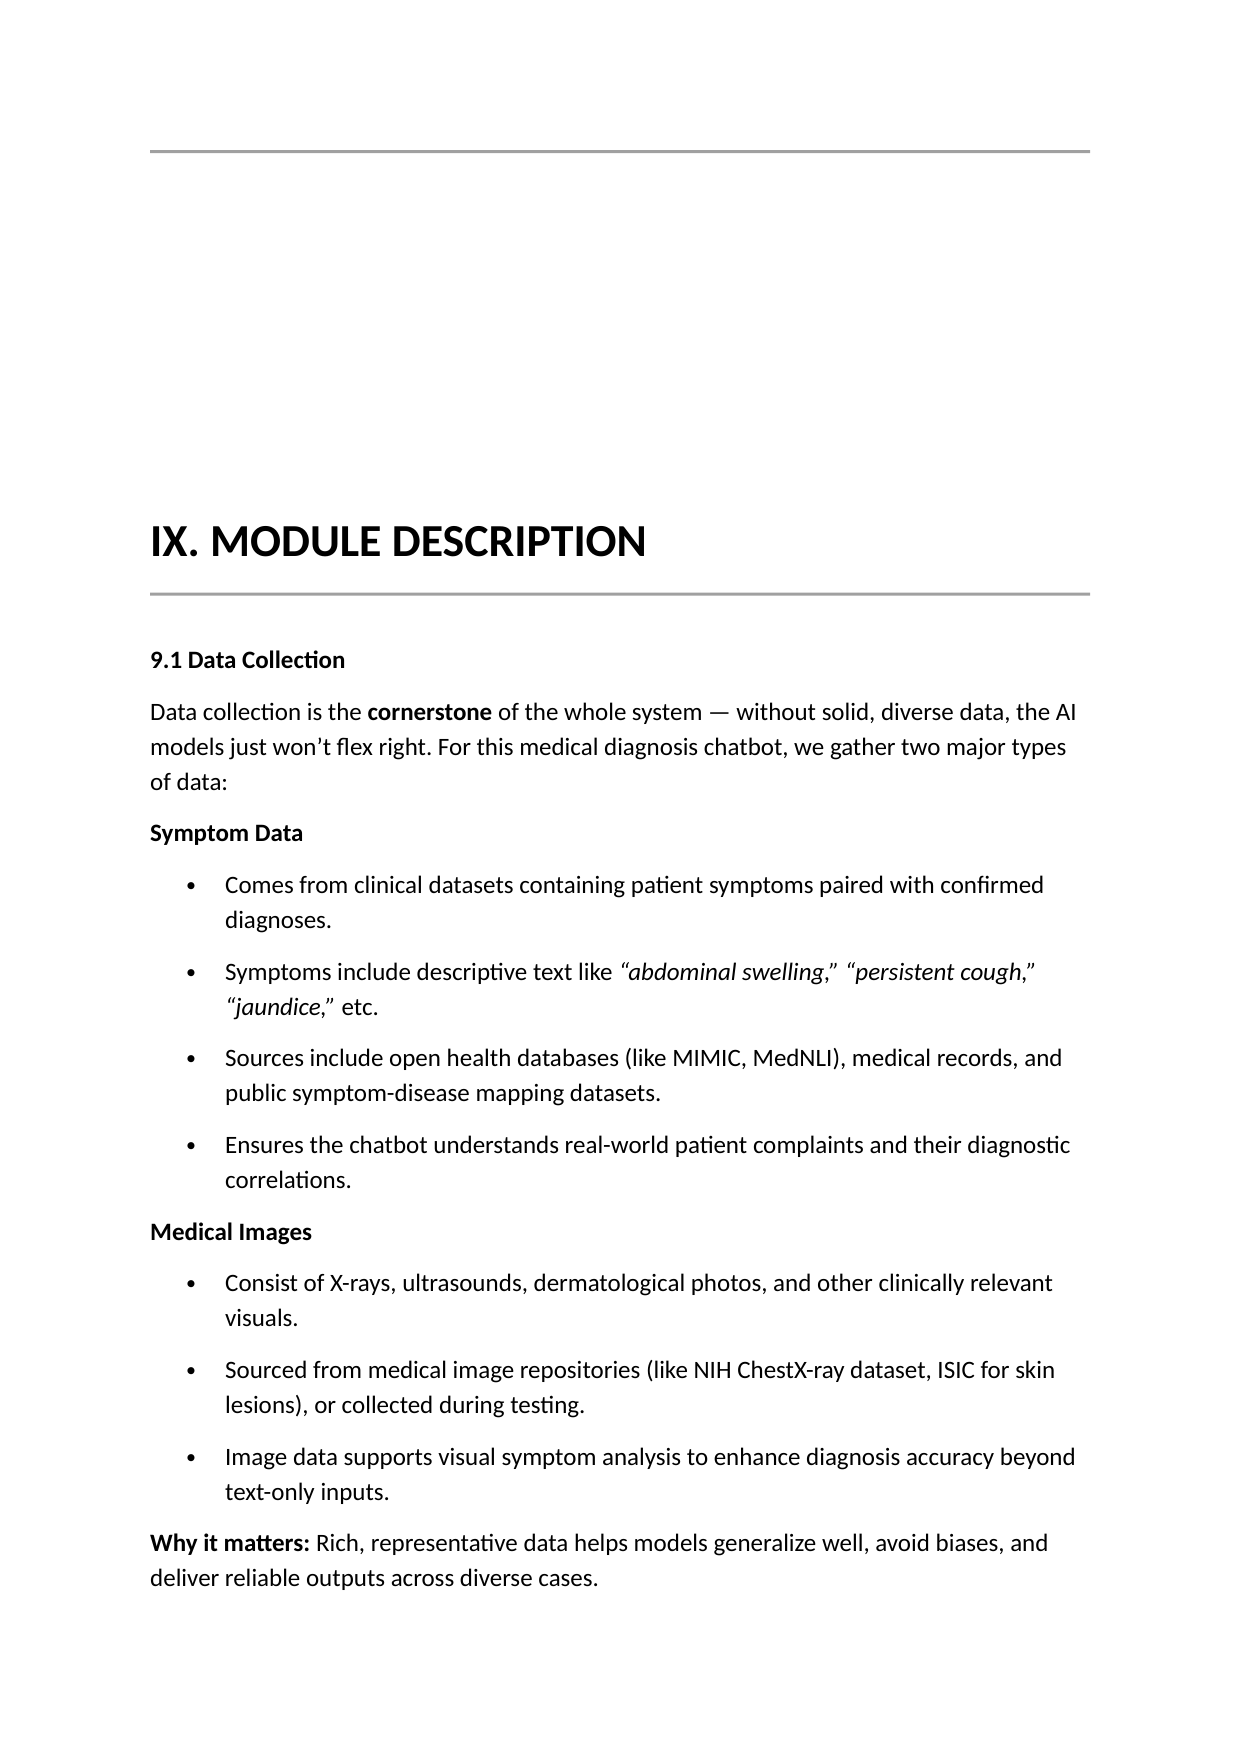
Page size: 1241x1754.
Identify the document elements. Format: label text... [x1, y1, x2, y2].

list Sourced from medical image repositories (like NIH ChestX-ray dataset, ISIC for skin lesions), or collected during testing. [187, 1354, 1090, 1420]
list Comes from clinical datasets containing patient symptoms paired with confirmed diagnoses. [187, 869, 1090, 935]
list Symptoms include descriptive text like “abdominal swelling,” “persistent cough,” “jaundice,” etc. [187, 956, 1090, 1021]
text Why it matters: Rich, representative data helps models generalize well, avoid biases, and deliver reliable outputs across diverse cases. [150, 1528, 1090, 1593]
text Data collection is the cornerstone of the whole system — without solid, diverse data, the AI models just won’t flex right. For this medical diagnosis chatbot, we gather two major types of data: [150, 696, 1090, 796]
text 9.1 Data Collection [150, 644, 1090, 675]
text IX. MODULE DESCRIPTION [150, 512, 1090, 568]
list Sources include open health databases (like MIMIC, MedNLI), medical records, and public symptom-disease mapping datasets. [187, 1043, 1090, 1108]
list Image data supports visual symptom analysis to enhance diagnosis accuracy beyond text-only inputs. [187, 1441, 1090, 1506]
text Medical Images [150, 1216, 1090, 1246]
text Symptom Data [150, 818, 1090, 848]
list Ensures the chatbot understands real-world patient complaints and their diagnostic correlations. [187, 1129, 1090, 1195]
list Consist of X-rays, ultrasounds, dermatological photos, and other clinically relevant visuals. [187, 1268, 1090, 1333]
